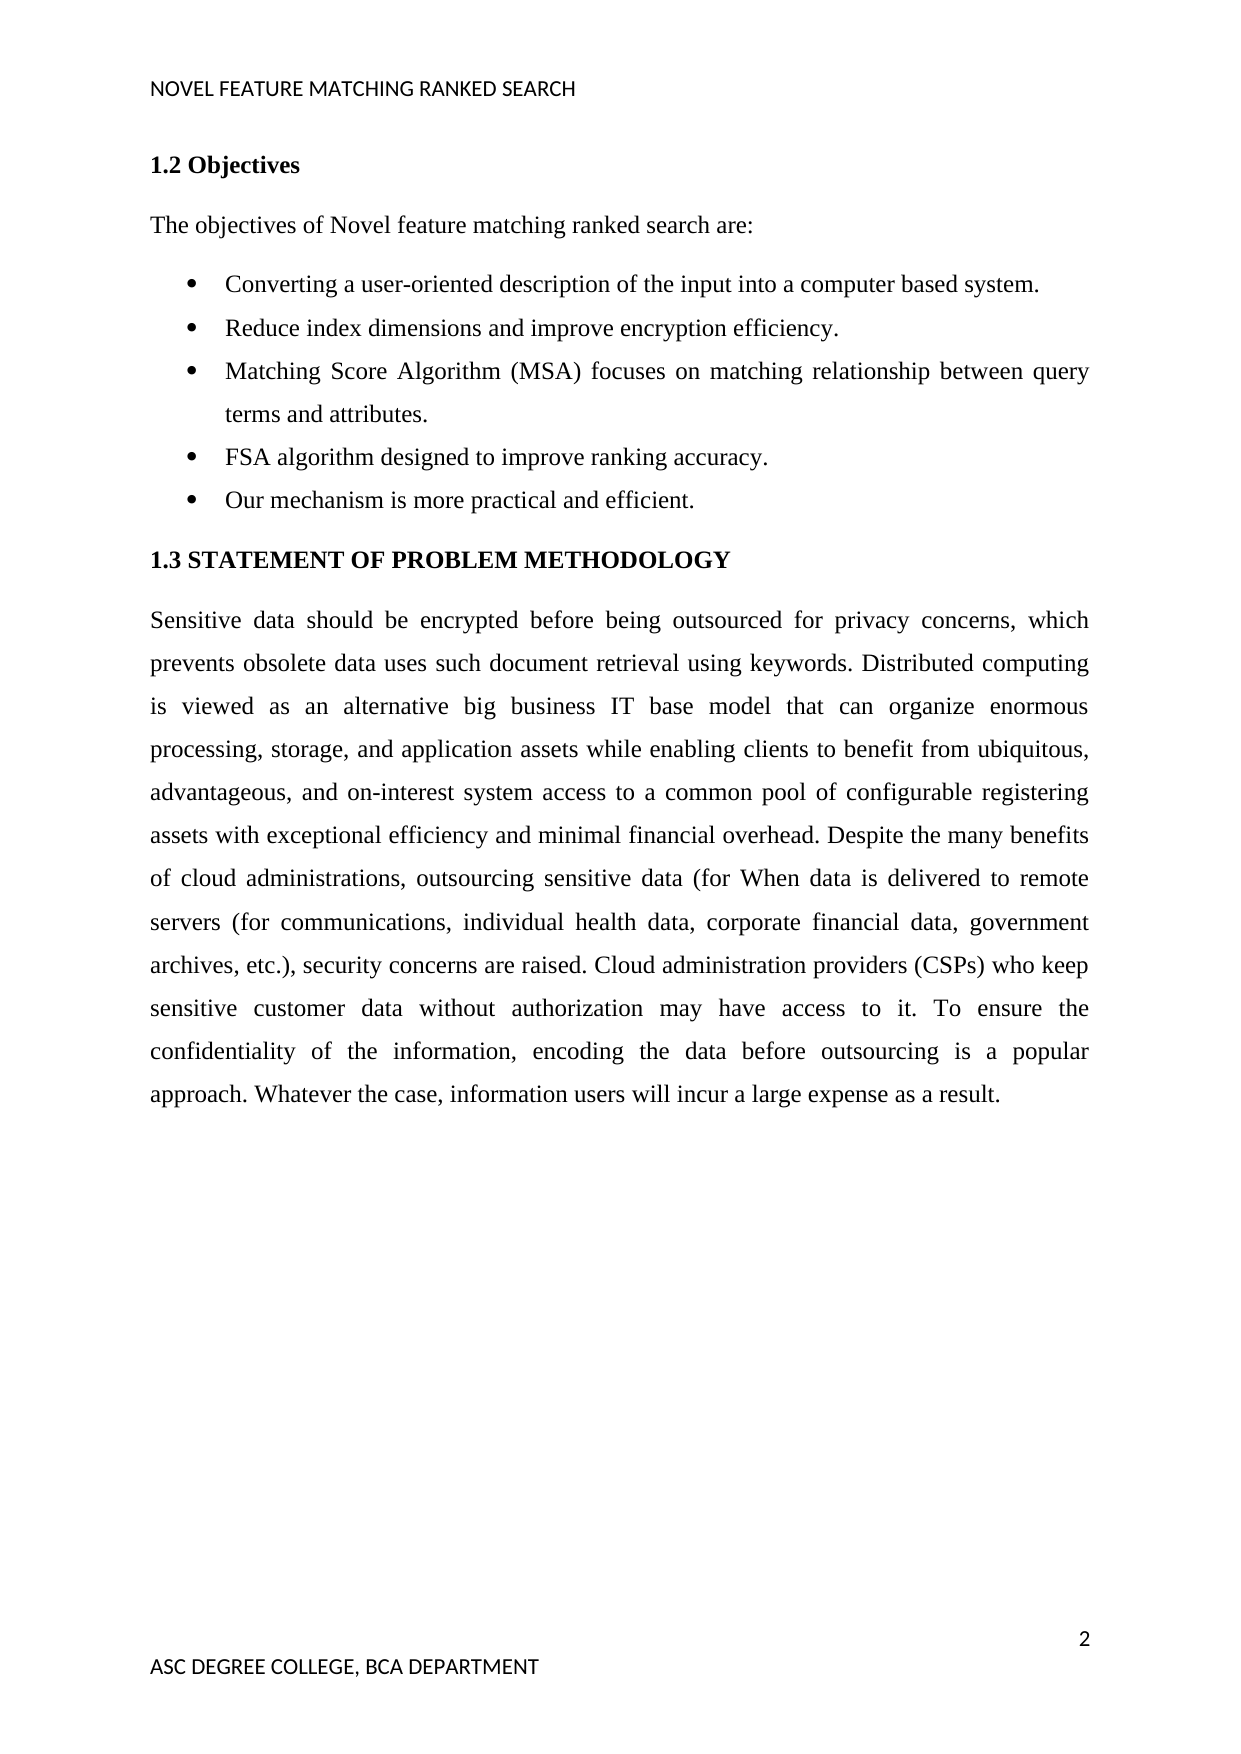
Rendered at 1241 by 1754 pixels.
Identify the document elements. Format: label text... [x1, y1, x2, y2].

text 1.3 STATEMENT OF PROBLEM METHODOLOGY [150, 545, 1090, 574]
list Matching Score Algorithm (MSA) focuses on matching relationship between query terms and attributes. [187, 356, 1090, 428]
list Converting a user-oriented description of the input into a computer based system. [187, 269, 1090, 298]
list Our mechanism is more practical and efficient. [187, 485, 1090, 514]
list Reduce index dimensions and improve encryption efficiency. [187, 313, 1090, 341]
text The objectives of Novel feature matching ranked search are: [150, 210, 1090, 238]
text 1.2 Objectives [150, 150, 1090, 179]
text Sensitive data should be encrypted before being outsourced for privacy concerns, which prevents obsolete data uses such document retrieval using keywords. Distributed computing is viewed as an alternative big business IT base model that can organize enormous processing, storage, and application assets while enabling clients to benefit from ubiquitous, advantageous, and on-interest system access to a common pool of configurable registering assets with exceptional efficiency and minimal financial overhead. Despite the many benefits of cloud administrations, outsourcing sensitive data (for When data is delivered to remote servers (for communications, individual health data, corporate financial data, government archives, etc.), security concerns are raised. Cloud administration providers (CSPs) who keep sensitive customer data without authorization may have access to it. To ensure the confidentiality of the information, encoding the data before outsourcing is a popular approach. Whatever the case, information users will incur a large expense as a result. [150, 605, 1090, 1108]
list FSA algorithm designed to improve ranking accuracy. [187, 442, 1090, 471]
